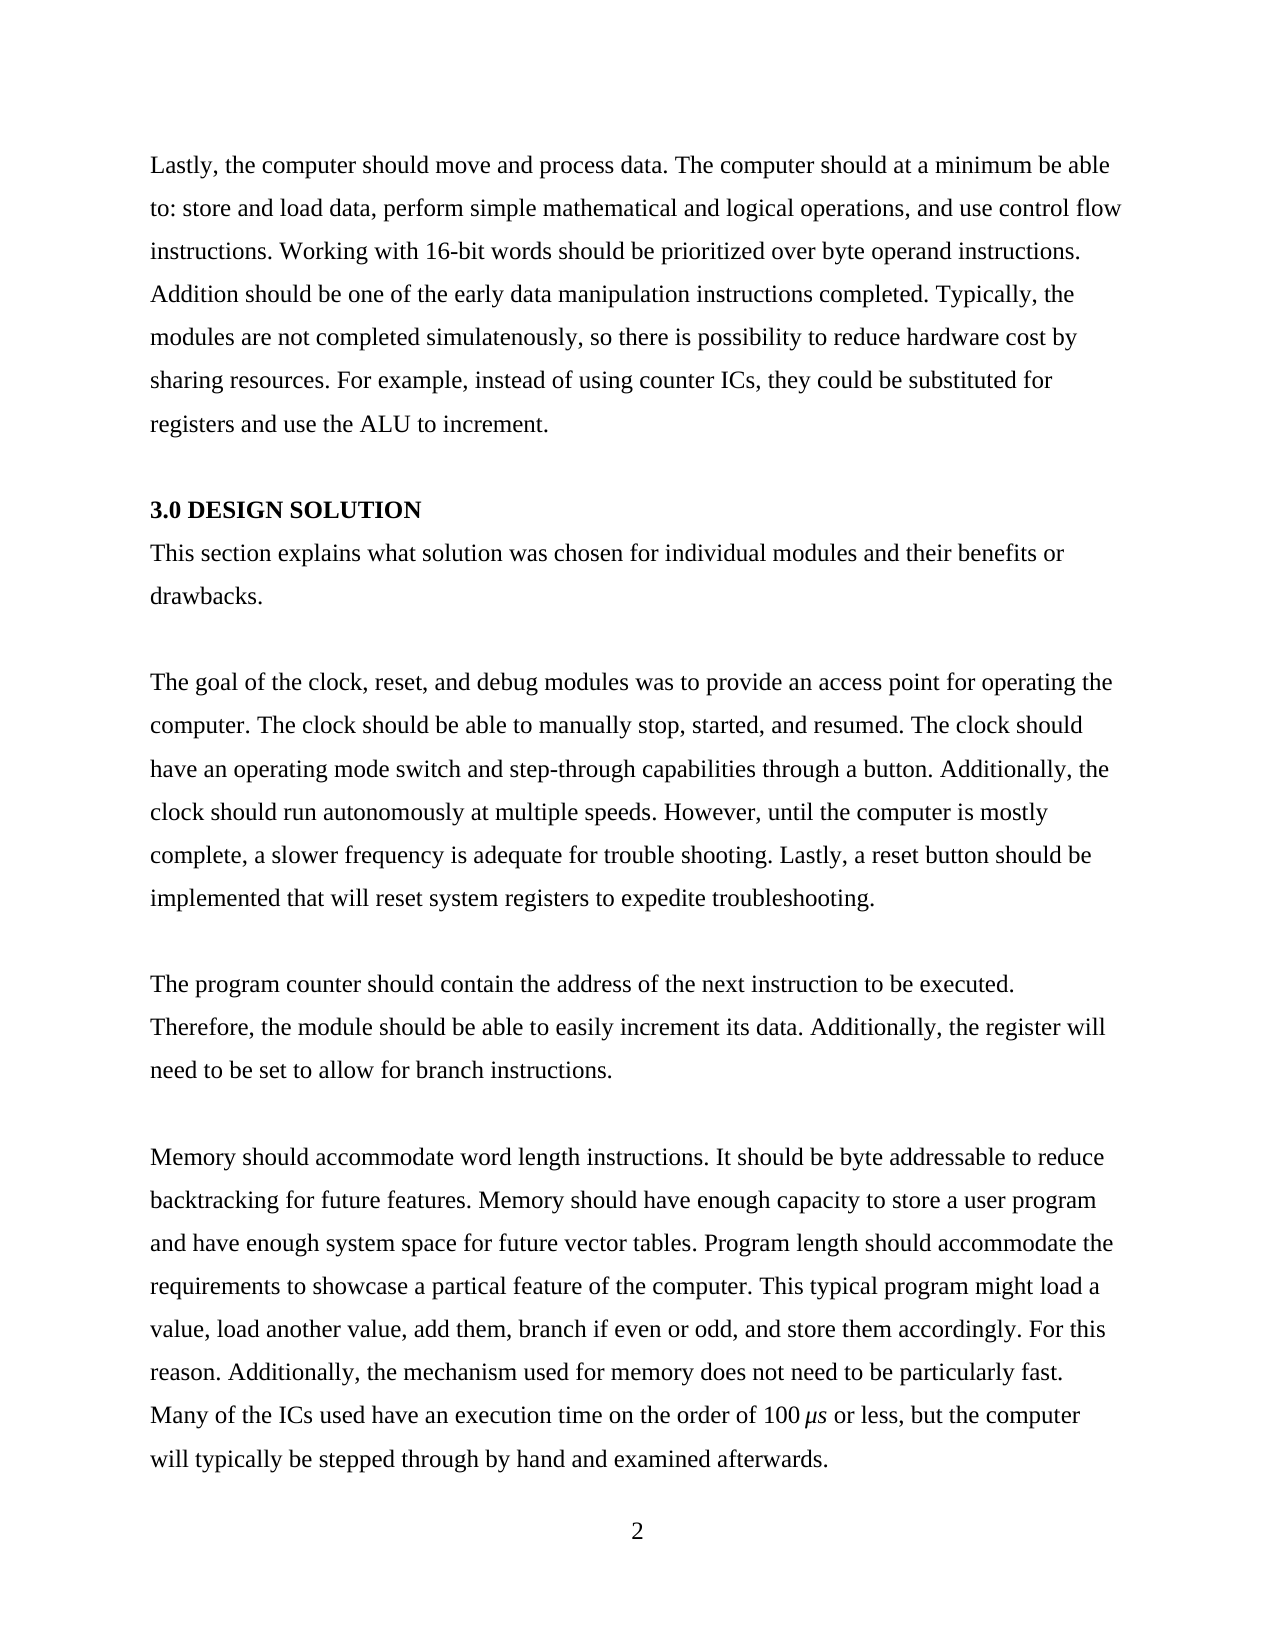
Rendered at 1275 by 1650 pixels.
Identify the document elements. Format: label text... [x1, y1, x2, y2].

text Memory should accommodate word length instructions. It should be byte addressable to reduce backtracking for future features. Memory should have enough capacity to store a user program and have enough system space for future vector tables. Program length should accommodate the requirements to showcase a partical feature of the computer. This typical program might load a value, load another value, add them, branch if even or odd, and store them accordingly. For this reason. Additionally, the mechanism used for memory does not need to be particularly fast. Many of the ICs used have an execution time on the order of or less, but the computer will typically be stepped through by hand and examined afterwards. [150, 1142, 1125, 1472]
text The goal of the clock, reset, and debug modules was to provide an access point for operating the computer. The clock should be able to manually stop, started, and resumed. The clock should have an operating mode switch and step-through capabilities through a button. Additionally, the clock should run autonomously at multiple speeds. However, until the computer is mostly complete, a slower frequency is adequate for trouble shooting. Lastly, a reset button should be implemented that will reset system registers to expedite troubleshooting. [150, 667, 1125, 912]
text 3.0 DESIGN SOLUTION [150, 495, 1125, 524]
text The program counter should contain the address of the next instruction to be executed. Therefore, the module should be able to easily increment its data. Additionally, the register will need to be set to allow for branch instructions. [150, 969, 1125, 1084]
text This section explains what solution was chosen for individual modules and their benefits or drawbacks. [150, 538, 1125, 610]
text Lastly, the computer should move and process data. The computer should at a minimum be able to: store and load data, perform simple mathematical and logical operations, and use control flow instructions. Working with 16-bit words should be prioritized over byte operand instructions. Addition should be one of the early data manipulation instructions completed. Typically, the modules are not completed simulatenously, so there is possibility to reduce hardware cost by sharing resources. For example, instead of using counter ICs, they could be substituted for registers and use the ALU to increment. [150, 150, 1125, 437]
